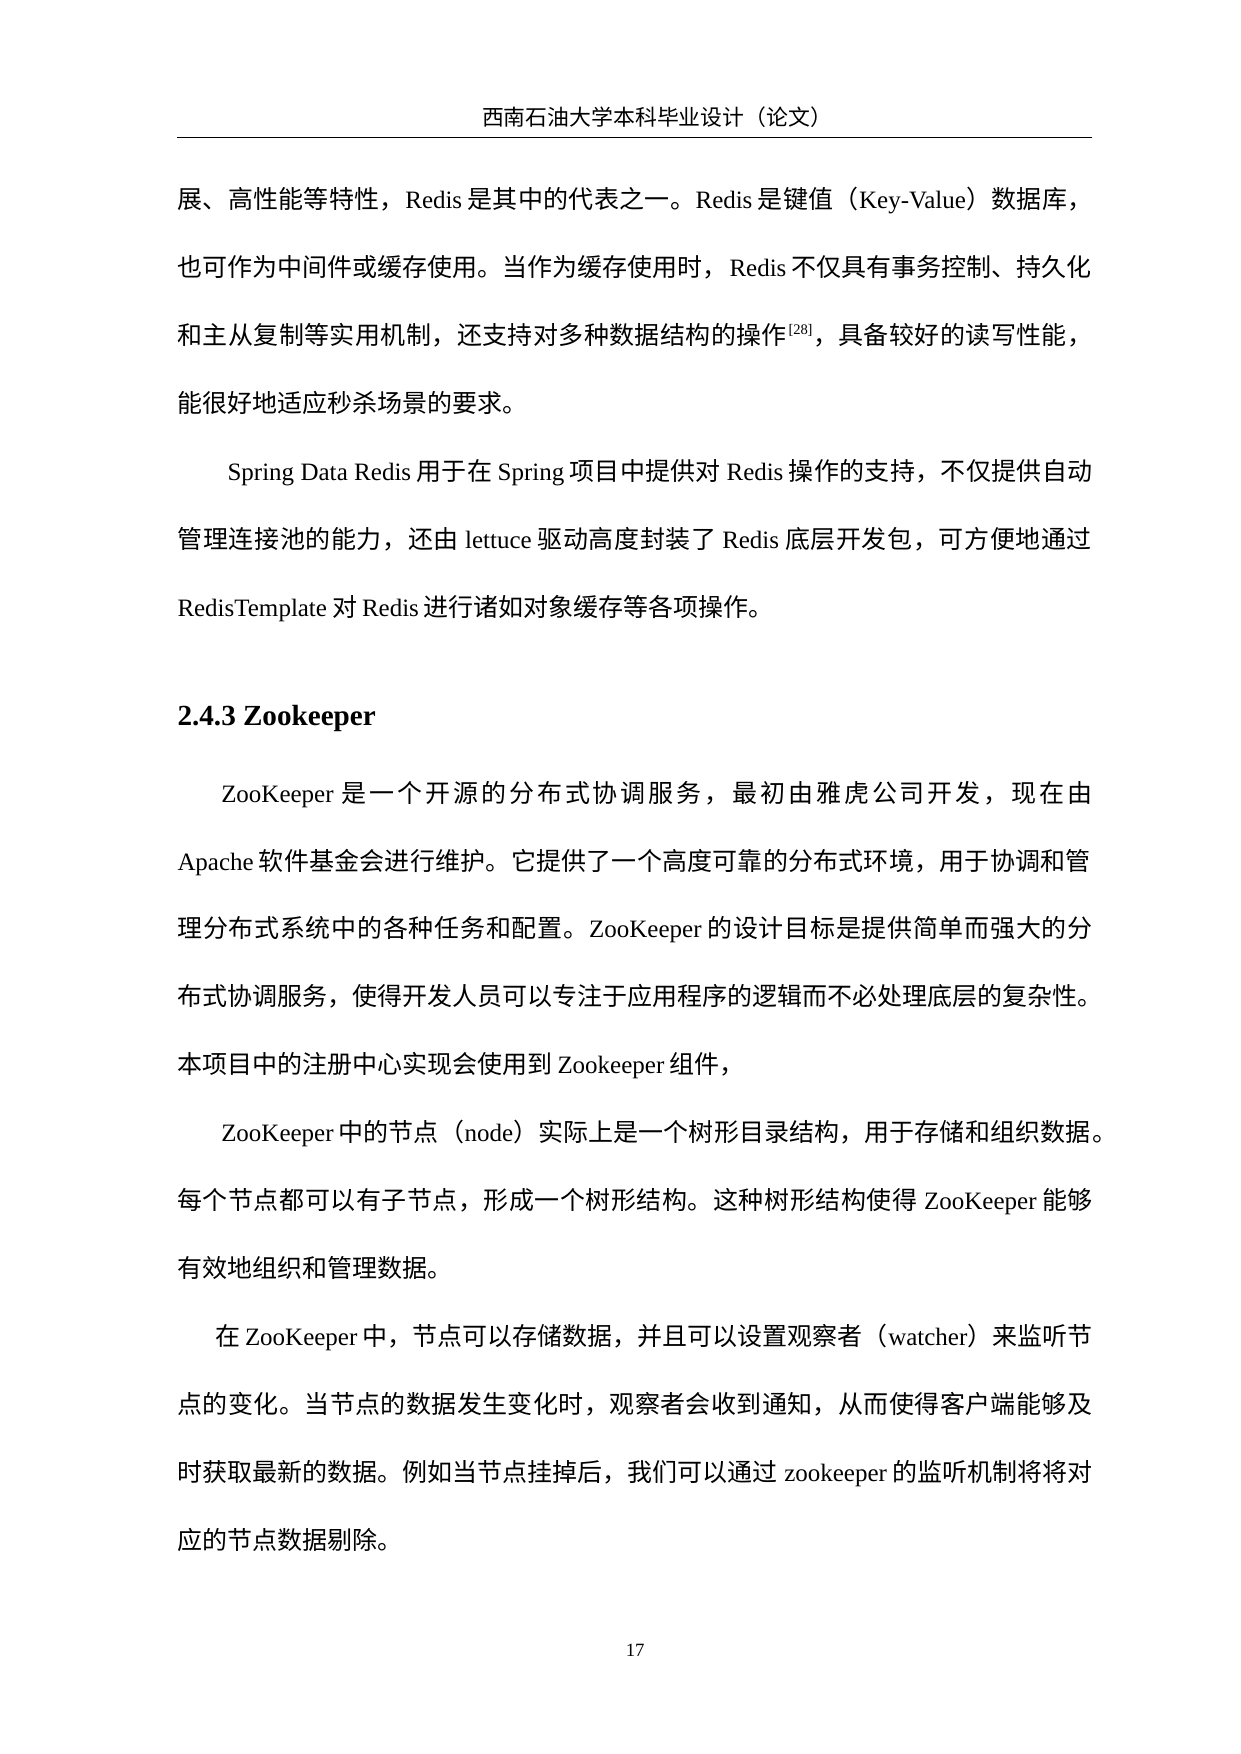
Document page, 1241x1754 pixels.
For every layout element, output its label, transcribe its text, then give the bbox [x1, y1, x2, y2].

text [177, 164, 1092, 436]
subtitle Zookeeper [177, 698, 1092, 732]
text ZooKeeper中的节点（node）实际上是一个树形目录结构，用于存储和组织数据。每个节点都可以有子节点，形成一个树形结构。这种树形结构使得ZooKeeper能够有效地组织和管理数据。 [177, 1097, 1092, 1301]
text 本项目中的注册中心实现会使用到Zookeeper组件， [177, 1029, 1092, 1097]
text 在ZooKeeper中，节点可以存储数据，并且可以设置观察者（watcher）来监听节点的变化。当节点的数据发生变化时，观察者会收到通知，从而使得客户端能够及时获取最新的数据。例如当节点挂掉后，我们可以通过zookeeper的监听机制将将对应的节点数据剔除。 [177, 1301, 1092, 1572]
text ZooKeeper是一个开源的分布式协调服务，最初由雅虎公司开发，现在由Apache软件基金会进行维护。它提供了一个高度可靠的分布式环境，用于协调和管理分布式系统中的各种任务和配置。ZooKeeper的设计目标是提供简单而强大的分布式协调服务，使得开发人员可以专注于应用程序的逻辑而不必处理底层的复杂性。 [177, 757, 1092, 1029]
text Spring Data Redis用于在Spring项目中提供对Redis操作的支持，不仅提供自动管理连接池的能力，还由lettuce驱动高度封装了Redis底层开发包，可方便地通过RedisTemplate对Redis进行诸如对象缓存等各项操作。 [177, 436, 1092, 639]
